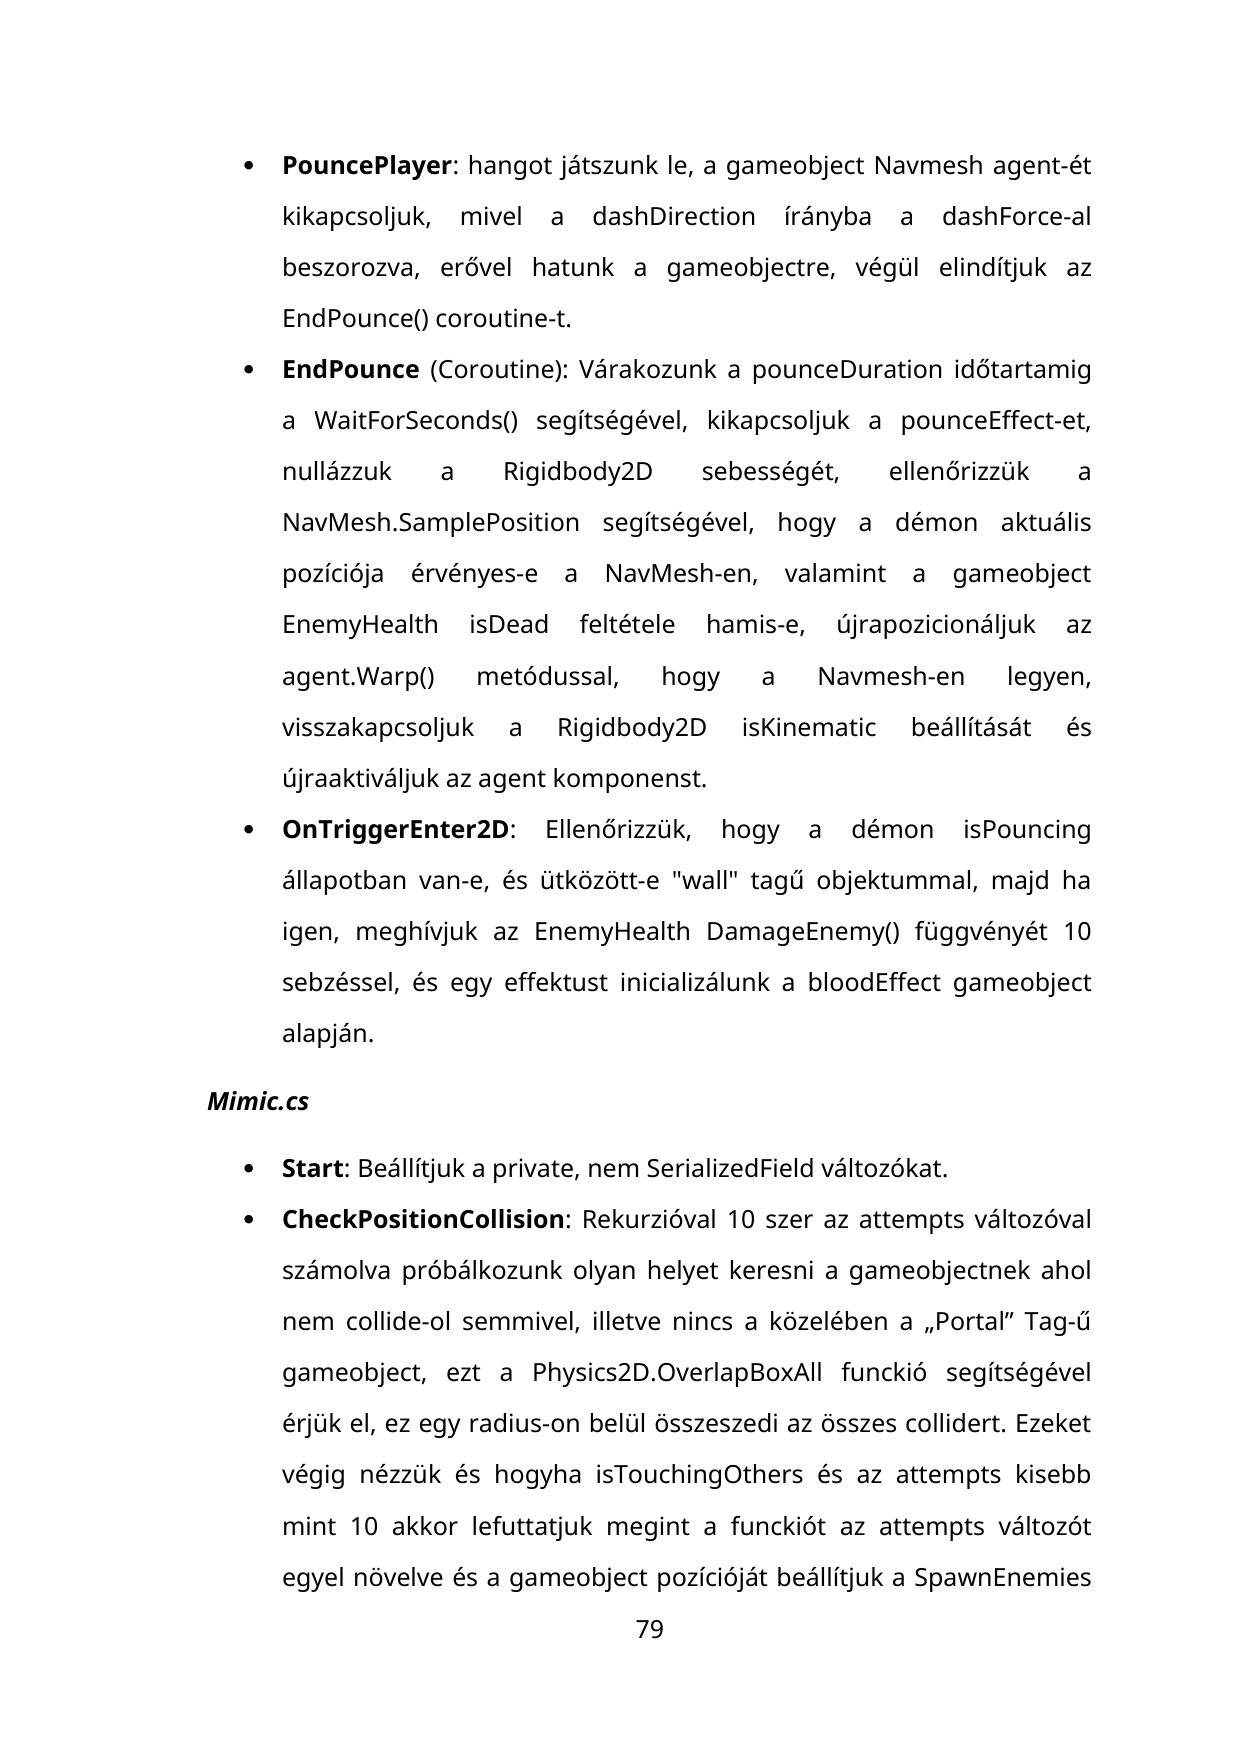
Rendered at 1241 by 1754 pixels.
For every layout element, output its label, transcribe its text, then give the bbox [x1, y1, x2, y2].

list Start: Beállítjuk a private, nem SerializedField változókat. [244, 1151, 1092, 1185]
list EndPounce (Coroutine): Várakozunk a pounceDuration időtartamig a WaitForSeconds() segítségével, kikapcsoljuk a pounceEffect-et, nullázzuk a Rigidbody2D sebességét, ellenőrizzük a NavMesh.SamplePosition segítségével, hogy a démon aktuális pozíciója érvényes-e a NavMesh-en, valamint a gameobject EnemyHealth isDead feltétele hamis-e, újrapozicionáljuk az agent.Warp() metódussal, hogy a Navmesh-en legyen, visszakapcsoljuk a Rigidbody2D isKinematic beállítását és újraaktiváljuk az agent komponenst. [244, 352, 1092, 794]
list OnTriggerEnter2D: Ellenőrizzük, hogy a démon isPouncing állapotban van-e, és ütközött-e "wall" tagű objektummal, majd ha igen, meghívjuk az EnemyHealth DamageEnemy() függvényét 10 sebzéssel, és egy effektust inicializálunk a bloodEffect gameobject alapján. [244, 811, 1092, 1049]
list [244, 1202, 1092, 1593]
list PouncePlayer: hangot játszunk le, a gameobject Navmesh agent-ét kikapcsoljuk, mivel a dashDirection írányba a dashForce-al beszorozva, erővel hatunk a gameobjectre, végül elindítjuk az EndPounce() coroutine-t. [244, 148, 1092, 335]
text Mimic.cs [207, 1083, 1092, 1117]
